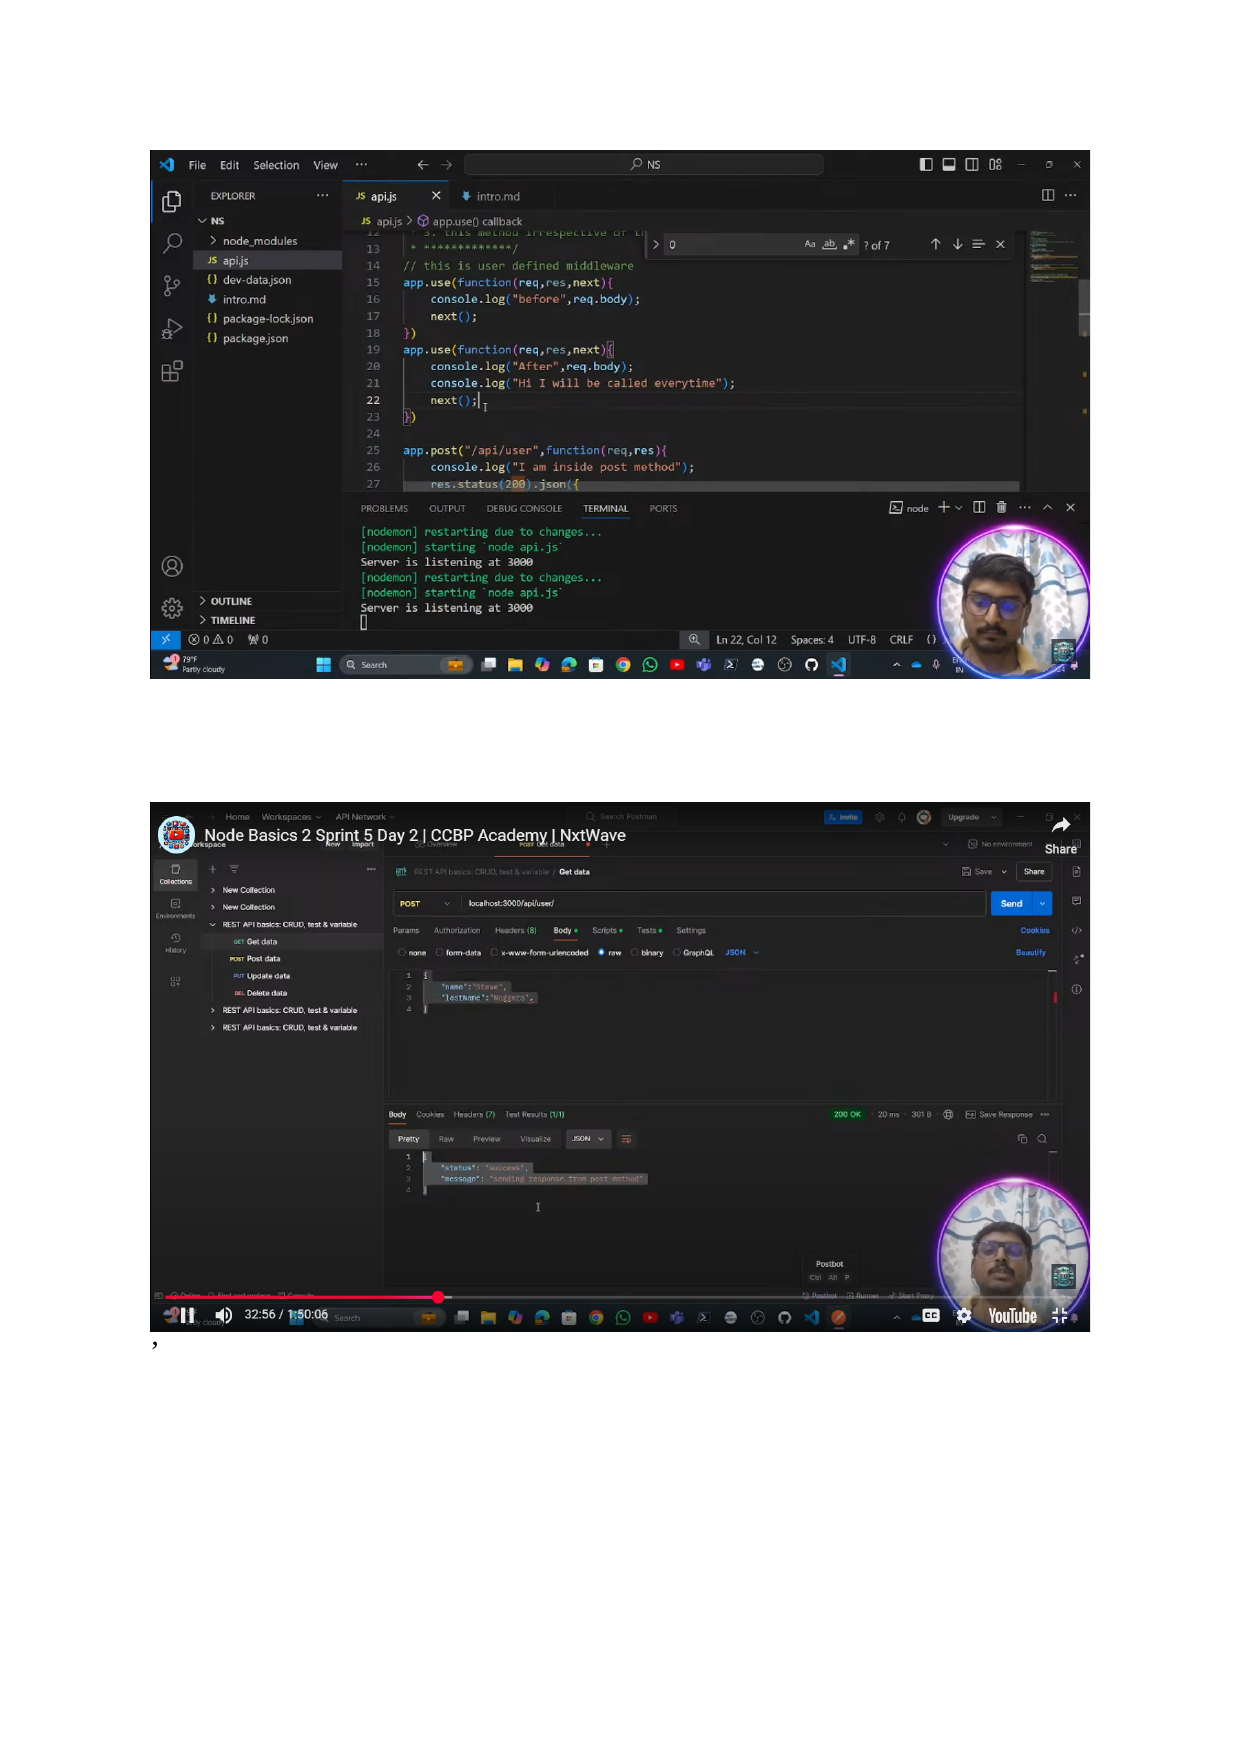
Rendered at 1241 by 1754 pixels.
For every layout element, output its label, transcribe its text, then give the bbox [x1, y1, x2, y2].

picture [150, 150, 1091, 679]
picture [150, 802, 1091, 1332]
text ’ [150, 1332, 1090, 1367]
